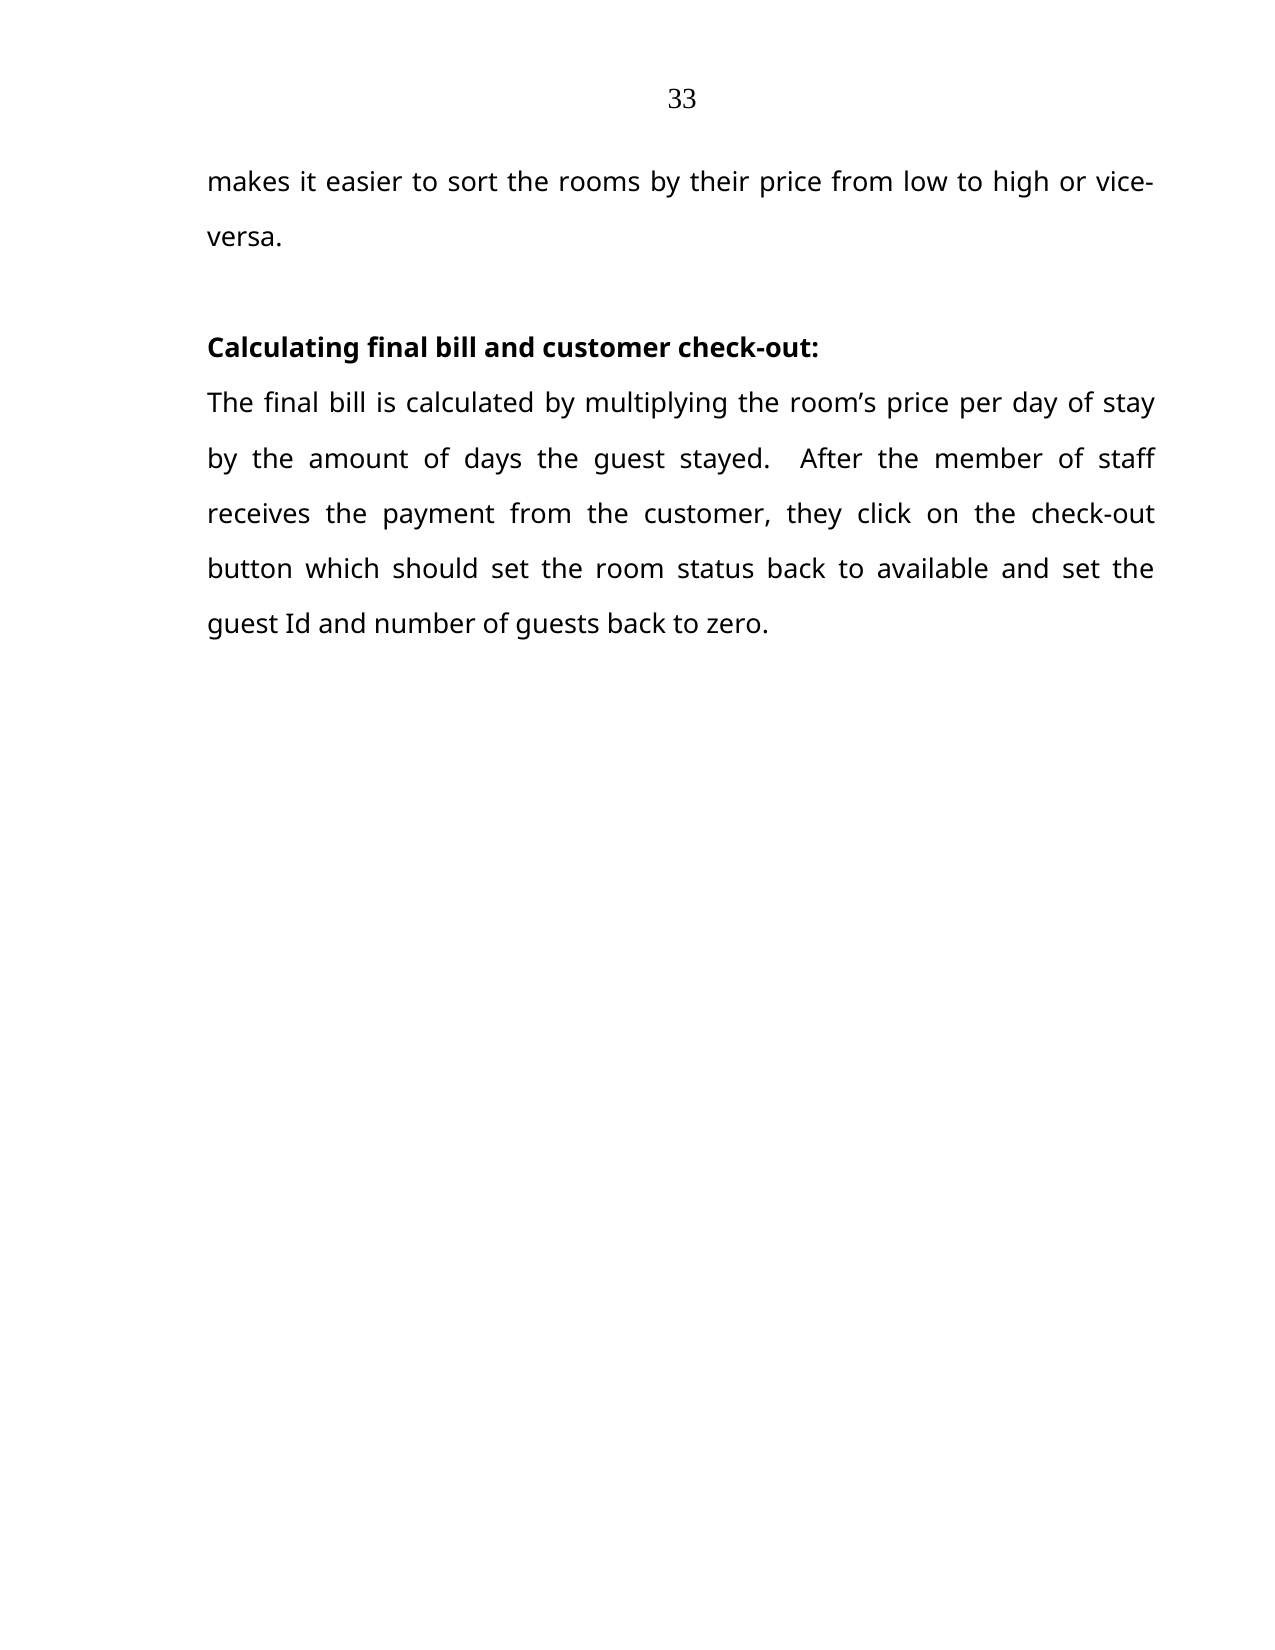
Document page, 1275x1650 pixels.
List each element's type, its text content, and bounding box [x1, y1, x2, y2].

text The final bill is calculated by multiplying the room’s price per day of stay by the amount of days the guest stayed. After the member of staff receives the payment from the customer, they click on the check-out button which should set the room status back to available and set the guest Id and number of guests back to zero. [207, 384, 1156, 642]
text Calculating final bill and customer check-out: [207, 328, 1156, 365]
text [207, 162, 1156, 255]
